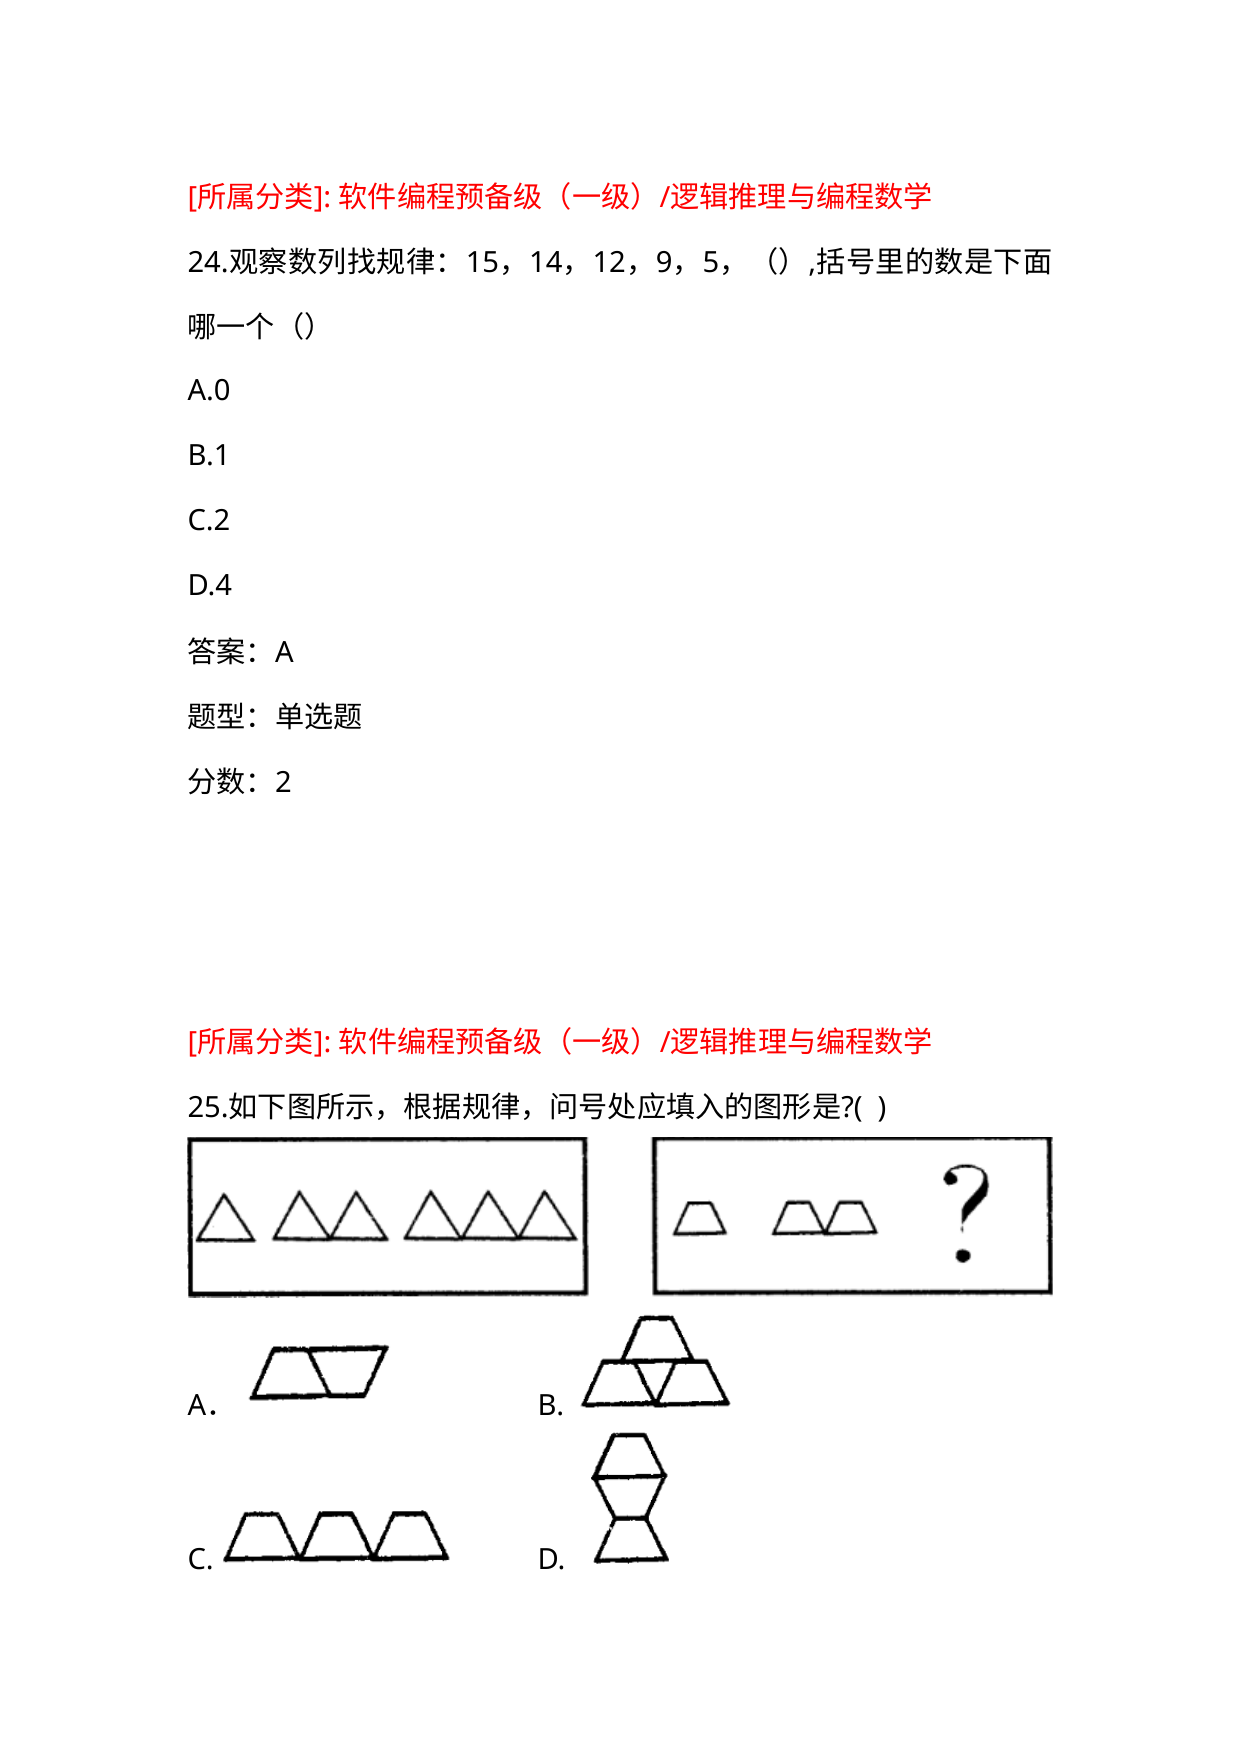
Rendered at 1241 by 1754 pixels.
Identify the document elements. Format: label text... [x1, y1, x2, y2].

text 24.观察数列找规律：15，14，12，9，5，（）,括号里的数是下面哪一个（） [187, 227, 1053, 357]
picture [571, 1299, 736, 1416]
text 25.如下图所示，根据规律，问号处应填入的图形是?( ) [187, 1072, 1053, 1137]
text C. D. [187, 1429, 1053, 1592]
picture [187, 1137, 1053, 1298]
text B.1 [187, 422, 1053, 487]
text D.4 [187, 552, 1053, 617]
picture [235, 1329, 404, 1416]
text C.2 [187, 487, 1053, 552]
text 题型：单选题 [187, 682, 1053, 747]
text 答案：A [187, 617, 1053, 682]
picture [588, 1429, 672, 1570]
picture [221, 1508, 453, 1570]
text [所属分类]: 软件编程预备级（一级）/逻辑推理与编程数学 [187, 1007, 1053, 1072]
text [所属分类]: 软件编程预备级（一级）/逻辑推理与编程数学 [187, 162, 1053, 227]
text A.0 [187, 357, 1053, 422]
text 分数：2 [187, 747, 1053, 812]
